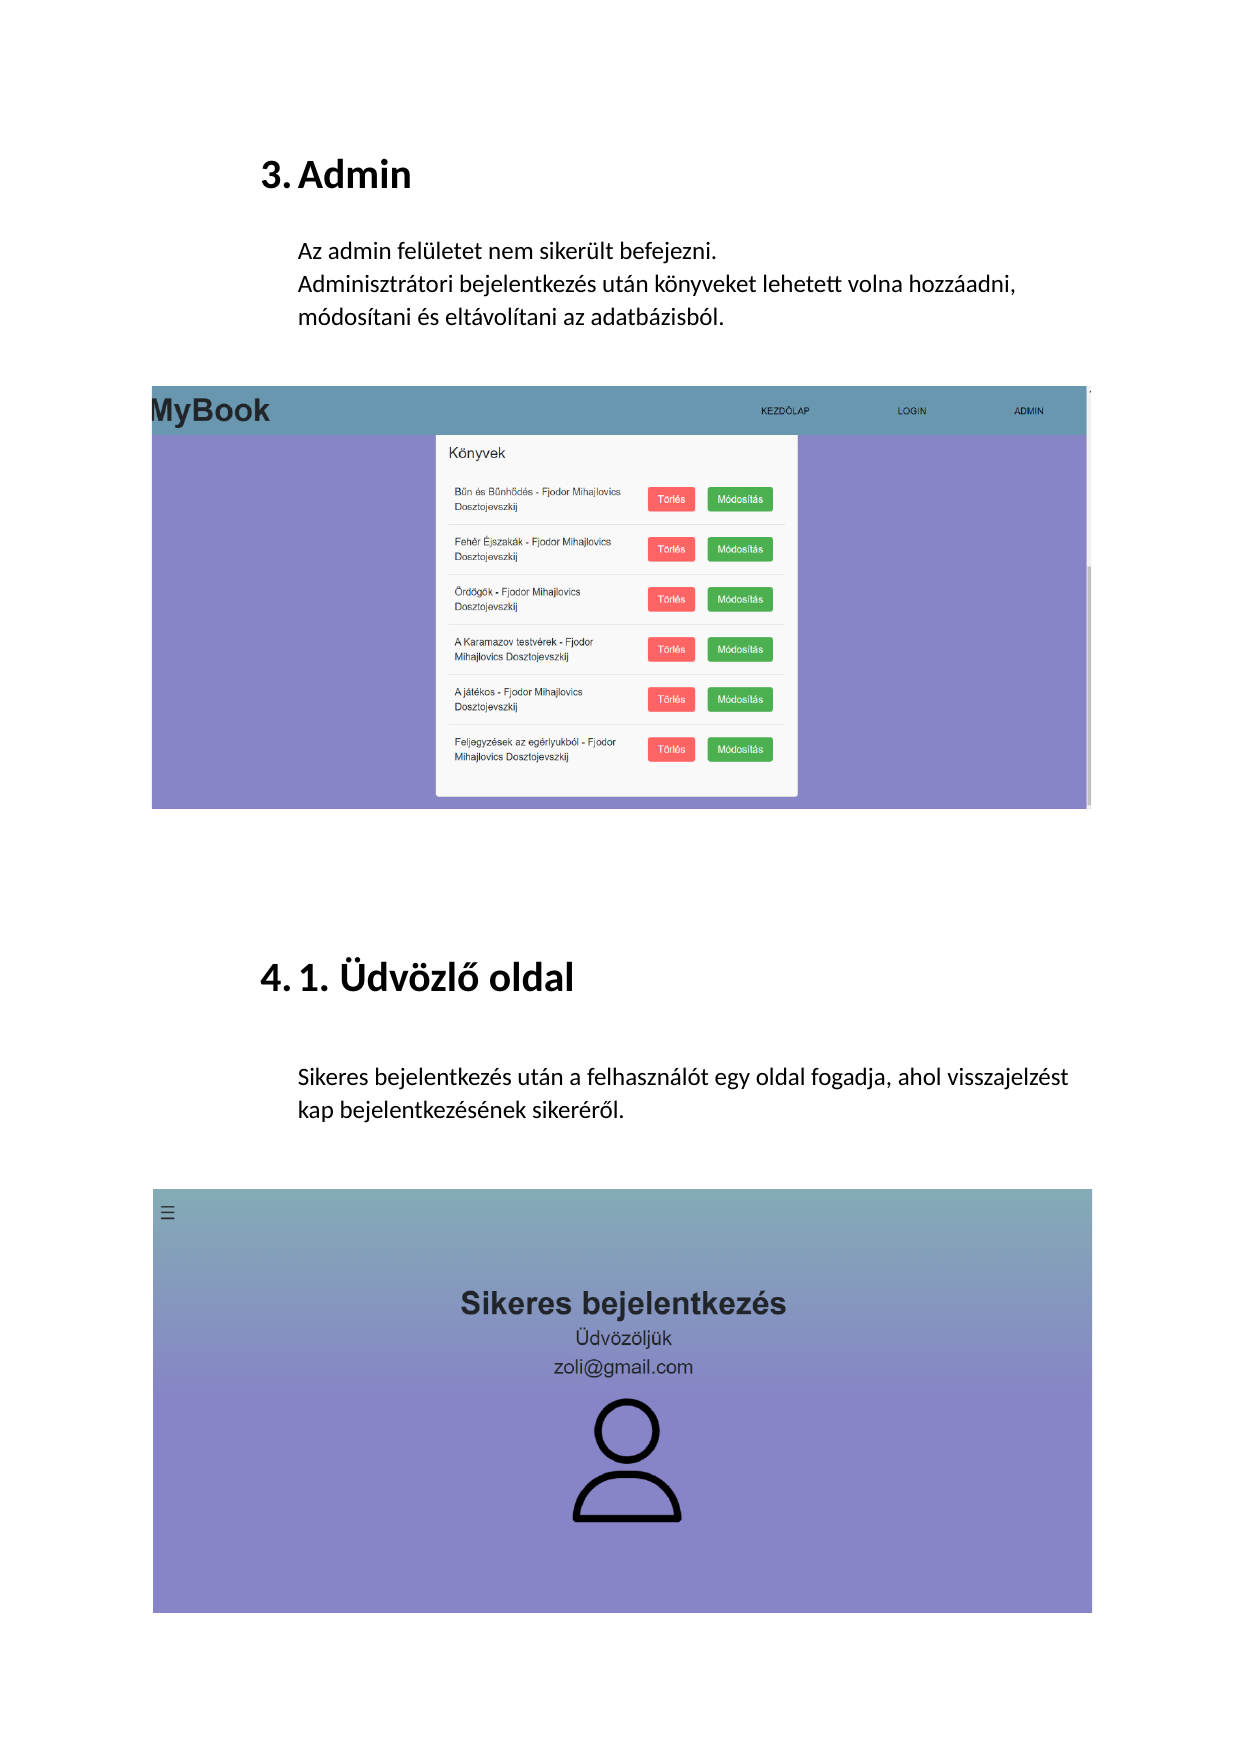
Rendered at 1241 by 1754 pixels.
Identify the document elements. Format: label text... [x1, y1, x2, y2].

list Admin [260, 148, 1093, 198]
list 1. Üdvözlő oldal [260, 951, 1093, 1002]
picture [150, 386, 1090, 809]
list Adminisztrátori bejelentkezés után könyveket lehetett volna hozzáadni, módosítani és eltávolítani az adatbázisból. [298, 268, 1093, 332]
list Az admin felületet nem sikerült befejezni. [298, 235, 1093, 266]
picture [151, 1189, 1092, 1612]
list Sikeres bejelentkezés után a felhasználót egy oldal fogadja, ahol visszajelzést kap bejelentkezésének sikeréről. [298, 1061, 1093, 1125]
